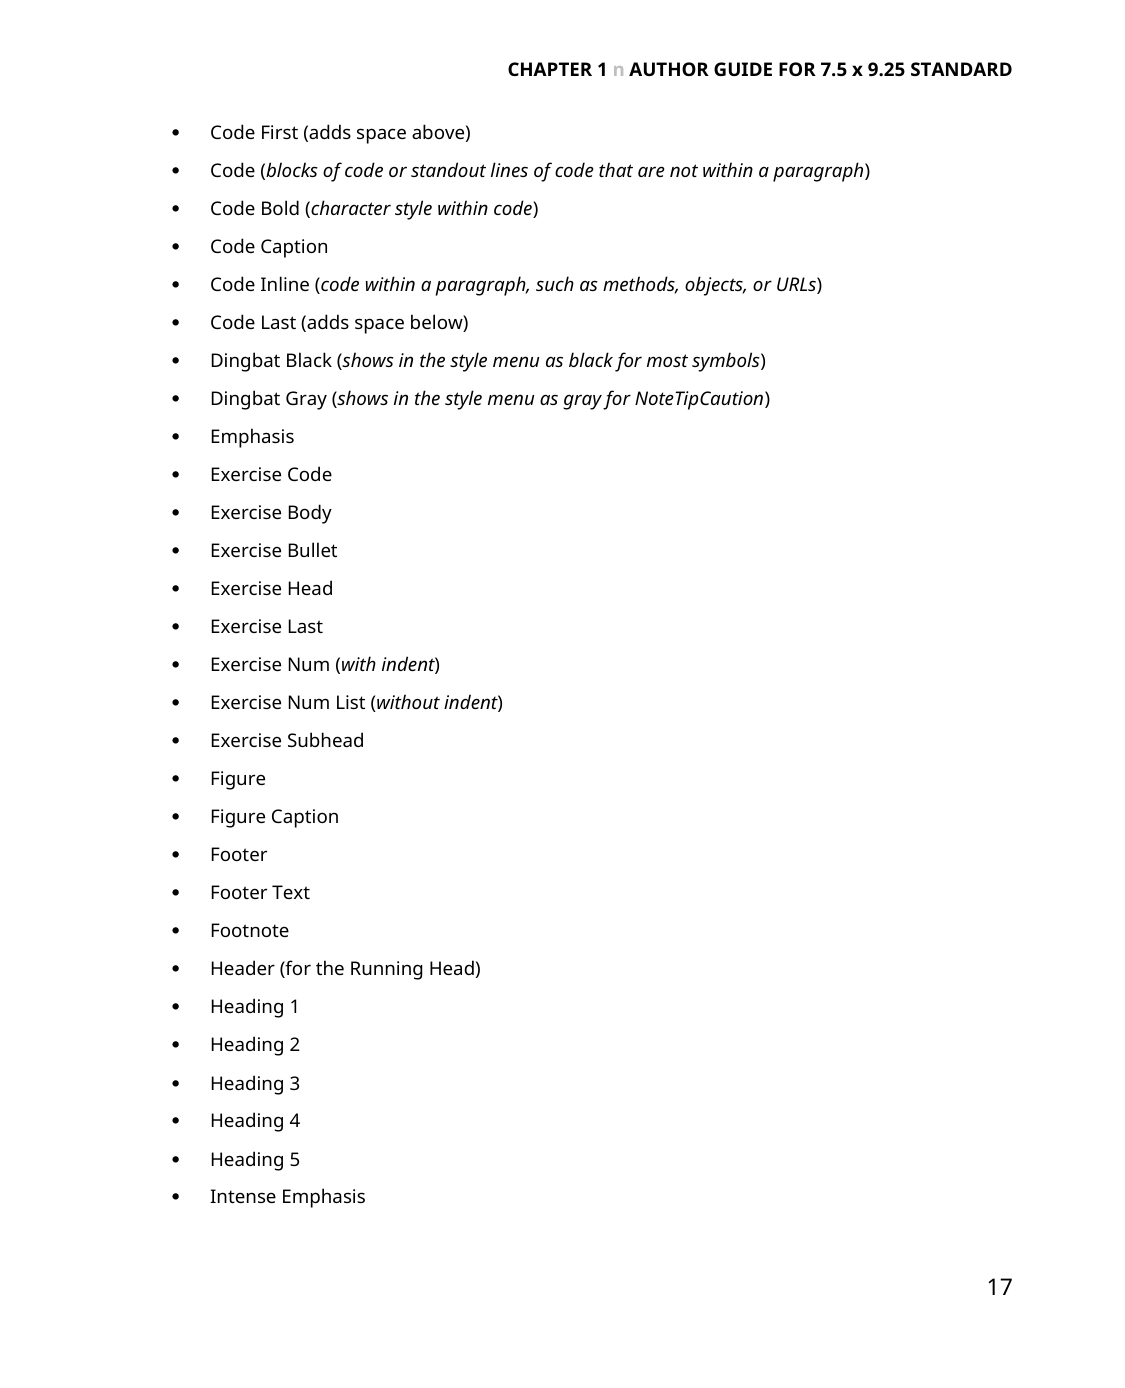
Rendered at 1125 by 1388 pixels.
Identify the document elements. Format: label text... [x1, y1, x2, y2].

text Figure Caption [172, 804, 1012, 829]
text Heading 3 [172, 1070, 1012, 1095]
text Intense Emphasis [172, 1184, 1012, 1209]
text Code Inline (code within a paragraph, such as methods, objects, or URLs) [172, 271, 1012, 297]
text Heading 2 [172, 1032, 1012, 1057]
text Code Caption [172, 233, 1012, 259]
text Exercise Subhead [172, 728, 1012, 753]
text Exercise Num (with indent) [172, 652, 1012, 677]
text Exercise Num List (without indent) [172, 689, 1012, 715]
text Code Last (adds space below) [172, 309, 1012, 335]
text Heading 5 [172, 1146, 1012, 1171]
text Heading 1 [172, 994, 1012, 1019]
text Footer [172, 842, 1012, 867]
text Exercise Bullet [172, 537, 1012, 563]
text Heading 4 [172, 1108, 1012, 1133]
text Code (blocks of code or standout lines of code that are not within a paragraph) [172, 157, 1012, 183]
text Footer Text [172, 880, 1012, 905]
text Exercise Head [172, 576, 1012, 601]
text Exercise Body [172, 499, 1012, 525]
text Code First (adds space above) [172, 119, 1012, 145]
text Dingbat Black (shows in the style menu as black for most symbols) [172, 347, 1012, 373]
text Emphasis [172, 423, 1012, 449]
text Exercise Code [172, 461, 1012, 487]
text Figure [172, 766, 1012, 791]
text Exercise Last [172, 613, 1012, 639]
text Footnote [172, 918, 1012, 943]
text Header (for the Running Head) [172, 956, 1012, 981]
text Dingbat Gray (shows in the style menu as gray for NoteTipCaution) [172, 385, 1012, 411]
text Code Bold (character style within code) [172, 195, 1012, 221]
